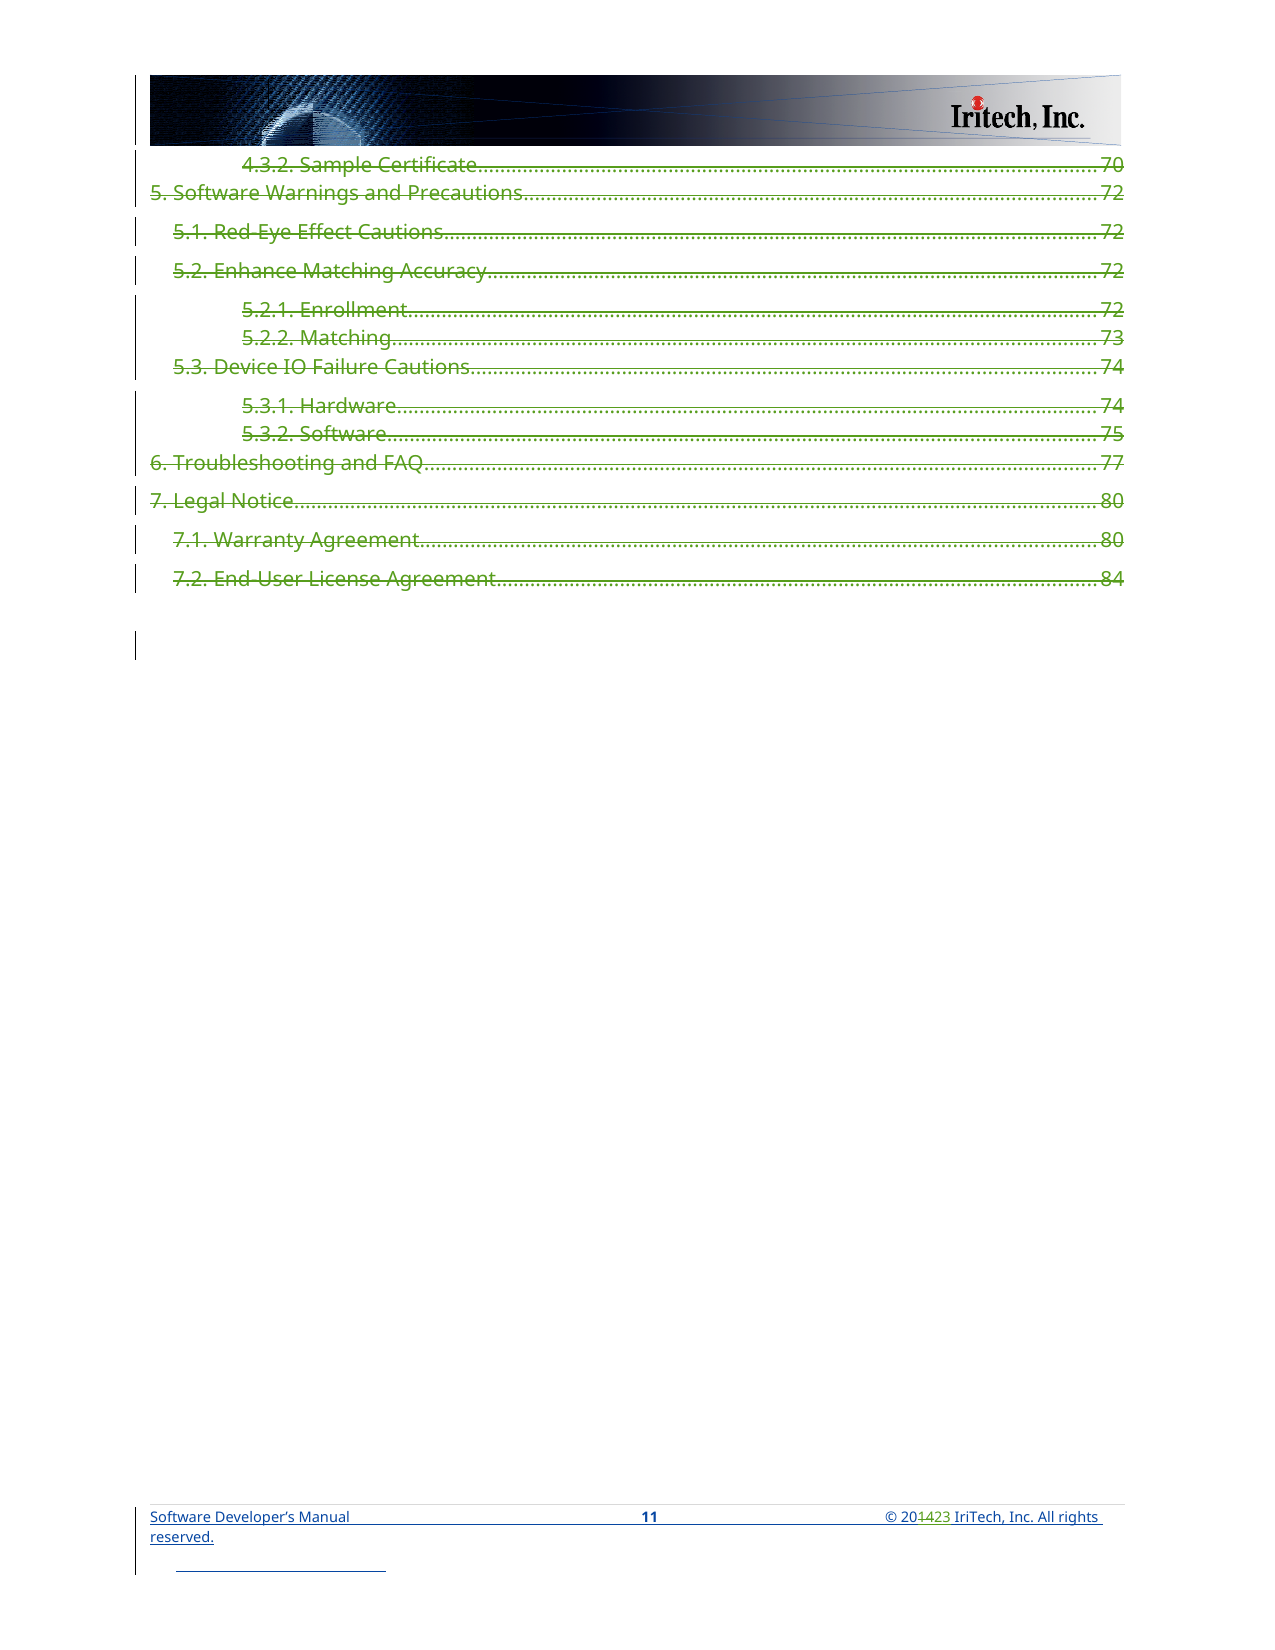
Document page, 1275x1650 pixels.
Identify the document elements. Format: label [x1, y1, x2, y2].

picture [650, 76, 1122, 145]
picture [155, 111, 1116, 146]
picture [166, 75, 1105, 109]
picture [150, 76, 621, 145]
